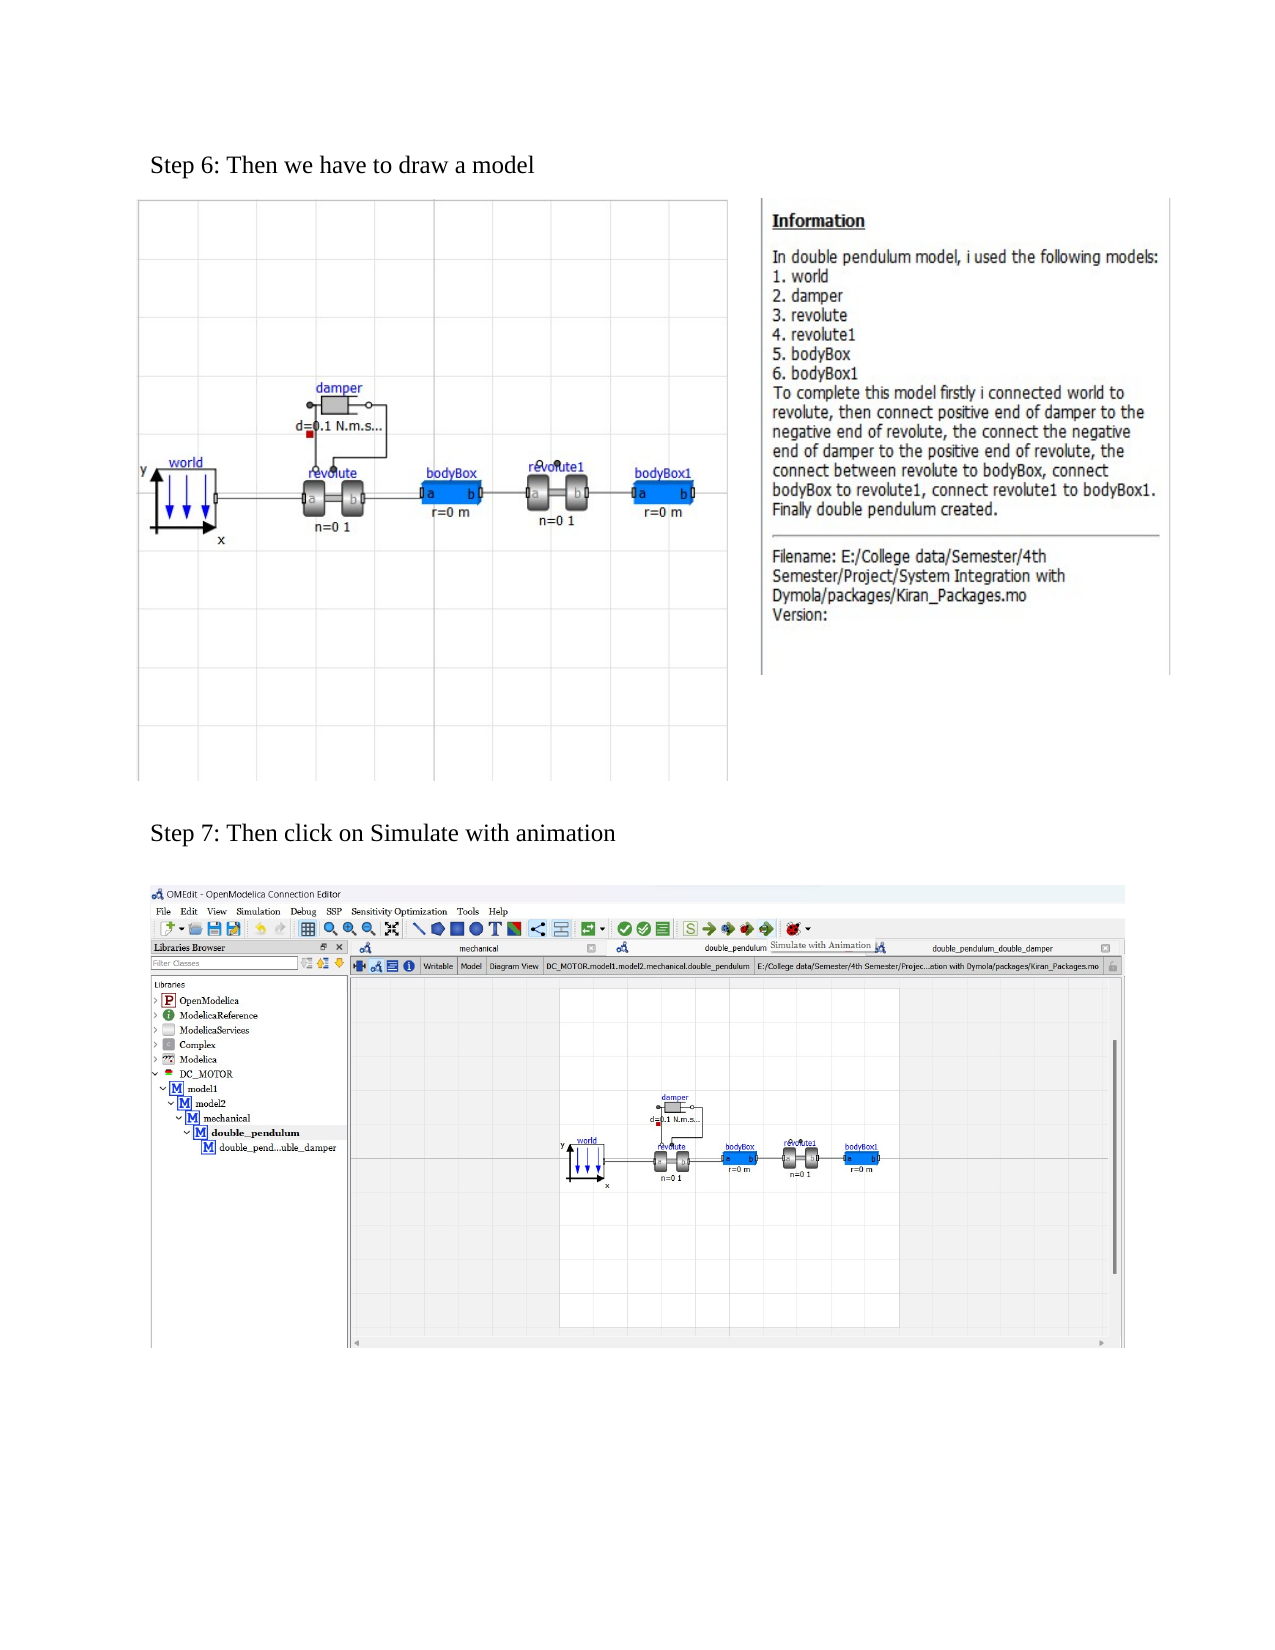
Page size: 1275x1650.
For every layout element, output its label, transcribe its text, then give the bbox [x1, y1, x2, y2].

picture [150, 885, 1125, 1348]
picture [136, 199, 728, 781]
text Step 7: Then click on Simulate with animation [150, 818, 1125, 847]
text Step 6: Then we have to draw a model [150, 150, 1125, 179]
picture [760, 198, 1171, 675]
